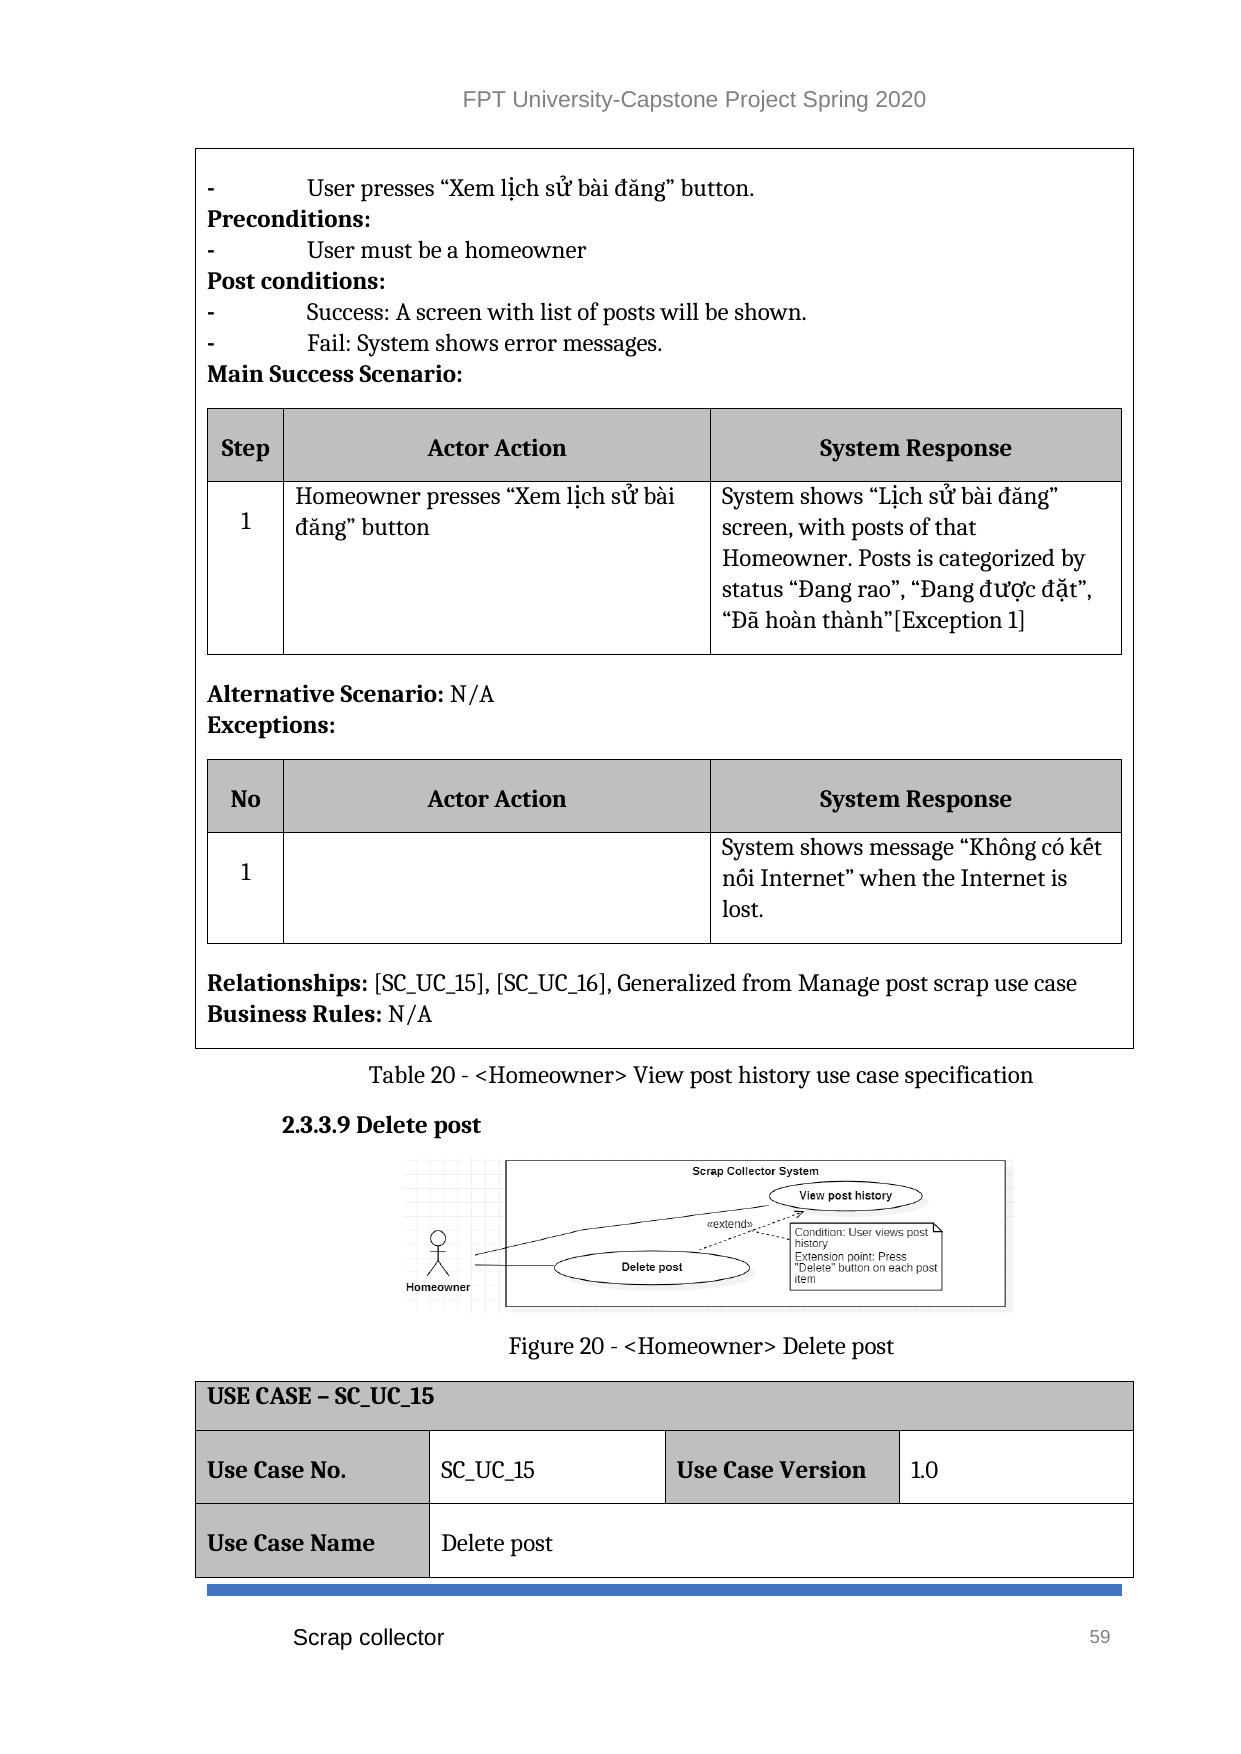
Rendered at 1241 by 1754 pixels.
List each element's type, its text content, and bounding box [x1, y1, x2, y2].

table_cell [196, 149, 1133, 1047]
table_cell Use Case Name [196, 1504, 429, 1577]
table_cell Delete post [430, 1504, 1133, 1577]
text Table 20 - <Homeowner> View post history use case specification [207, 1061, 1122, 1090]
table_cell Use Case Version [666, 1431, 899, 1503]
subtitle 2.3.3.9 Delete post [282, 1111, 1122, 1139]
table_header USE CASE – SC_UC_15 [196, 1382, 1133, 1430]
picture [403, 1158, 1014, 1313]
table_cell Use Case No. [196, 1431, 429, 1503]
table_cell SC_UC_15 [430, 1431, 665, 1503]
text Figure 20 - <Homeowner> Delete post [207, 1332, 1122, 1360]
table_cell 1.0 [900, 1431, 1133, 1503]
